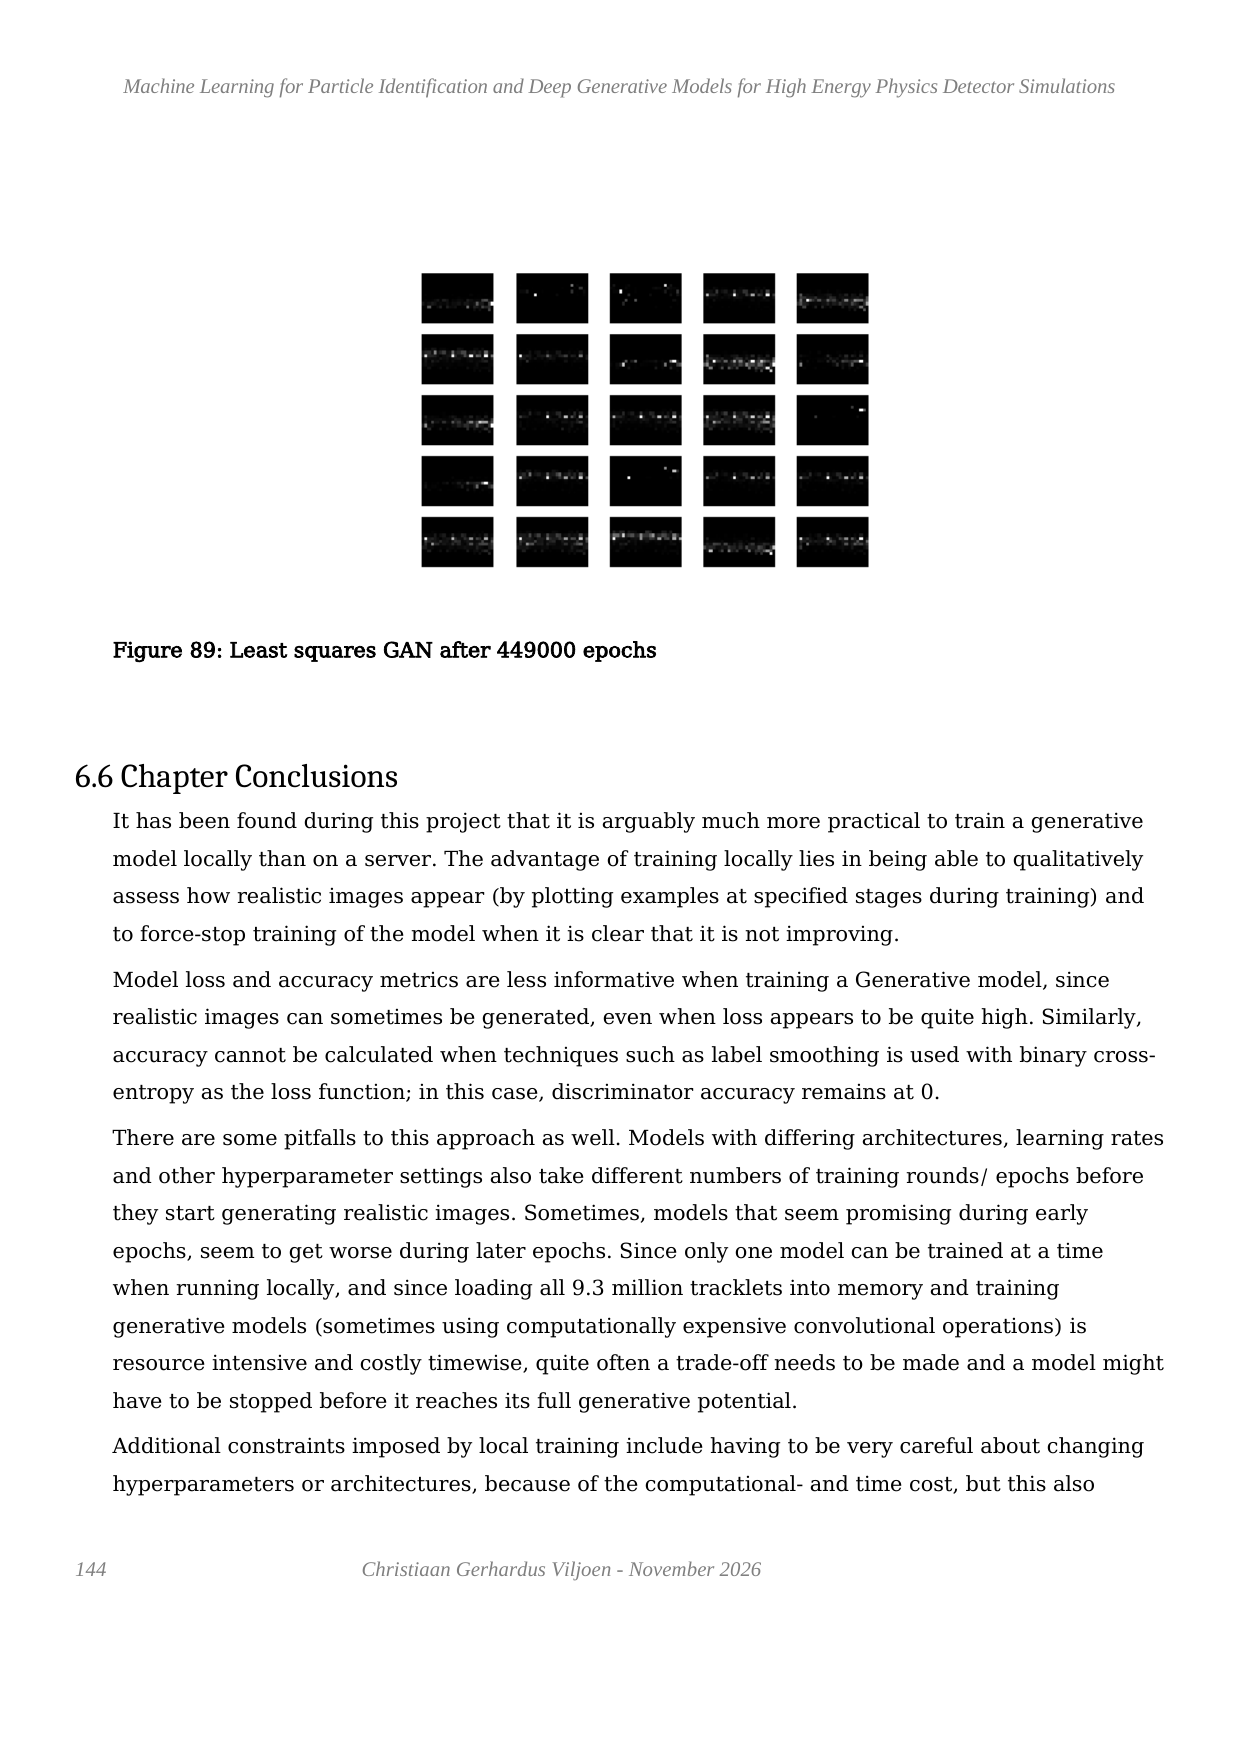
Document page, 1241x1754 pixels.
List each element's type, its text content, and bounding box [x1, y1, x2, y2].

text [112, 1433, 1165, 1496]
subtitle Chapter Conclusions [75, 757, 1165, 796]
text It has been found during this project that it is arguably much more practical to train a generative model locally than on a server. The advantage of training locally lies in being able to qualitatively assess how realistic images appear (by plotting examples at specified stages during training) and to force-stop training of the model when it is clear that it is not improving. [112, 808, 1165, 946]
text Model loss and accuracy metrics are less informative when training a Generative model, since realistic images can sometimes be generated, even when loss appears to be quite high. Similarly, accuracy cannot be calculated when techniques such as label smoothing is used with binary cross-entropy as the loss function; in this case, discriminator accuracy remains at 0. [112, 967, 1165, 1104]
text There are some pitfalls to this approach as well. Models with differing architectures, learning rates and other hyperparameter settings also take different numbers of training rounds/ epochs before they start generating realistic images. Sometimes, models that seem promising during early epochs, seem to get worse during later epochs. Since only one model can be trained at a time when running locally, and since loading all 9.3 million tracklets into memory and training generative models (sometimes using computationally expensive convolutional operations) is resource intensive and costly timewise, quite often a trade-off needs to be made and a model might have to be stopped before it reaches its full generative potential. [112, 1125, 1165, 1412]
text Figure 89: Least squares GAN after 449000 epochs [112, 637, 1165, 662]
picture [346, 226, 931, 616]
